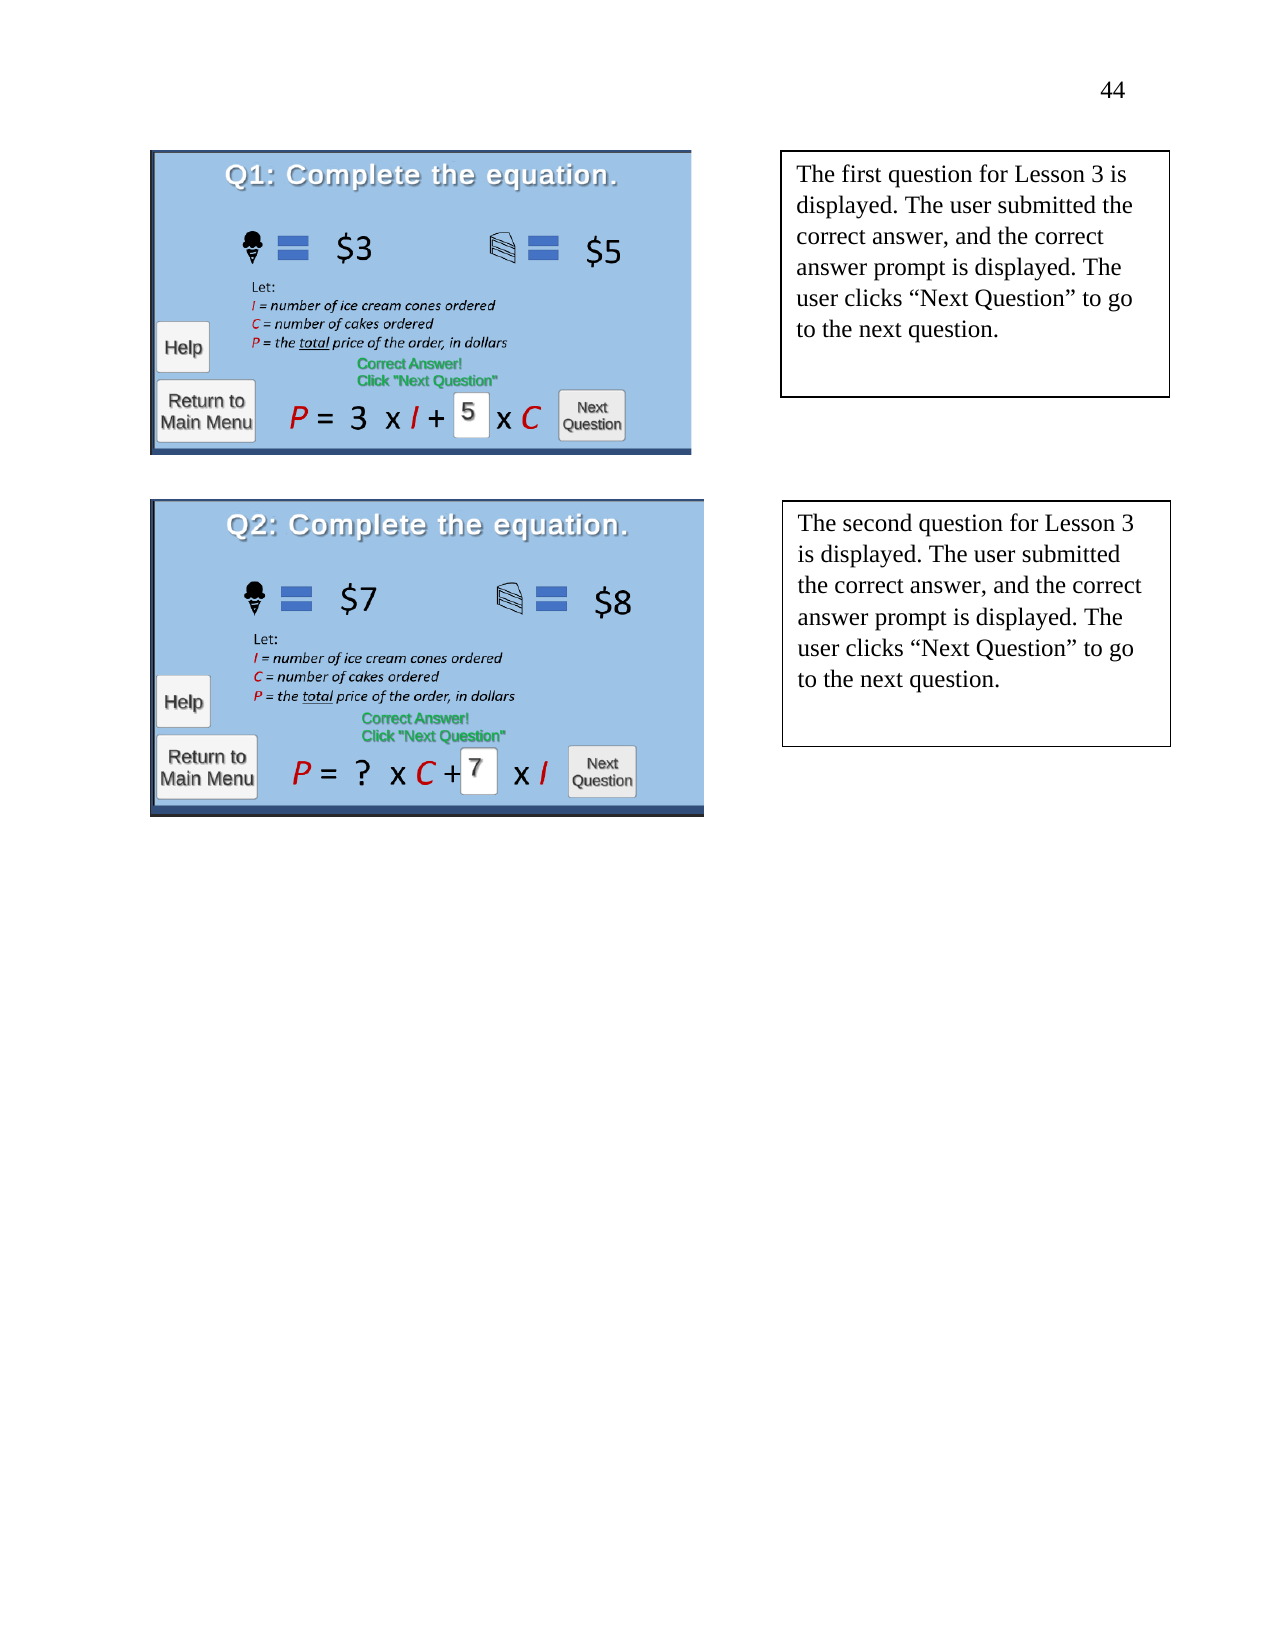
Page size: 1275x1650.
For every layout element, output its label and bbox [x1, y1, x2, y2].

picture [150, 150, 692, 455]
picture [150, 499, 704, 817]
